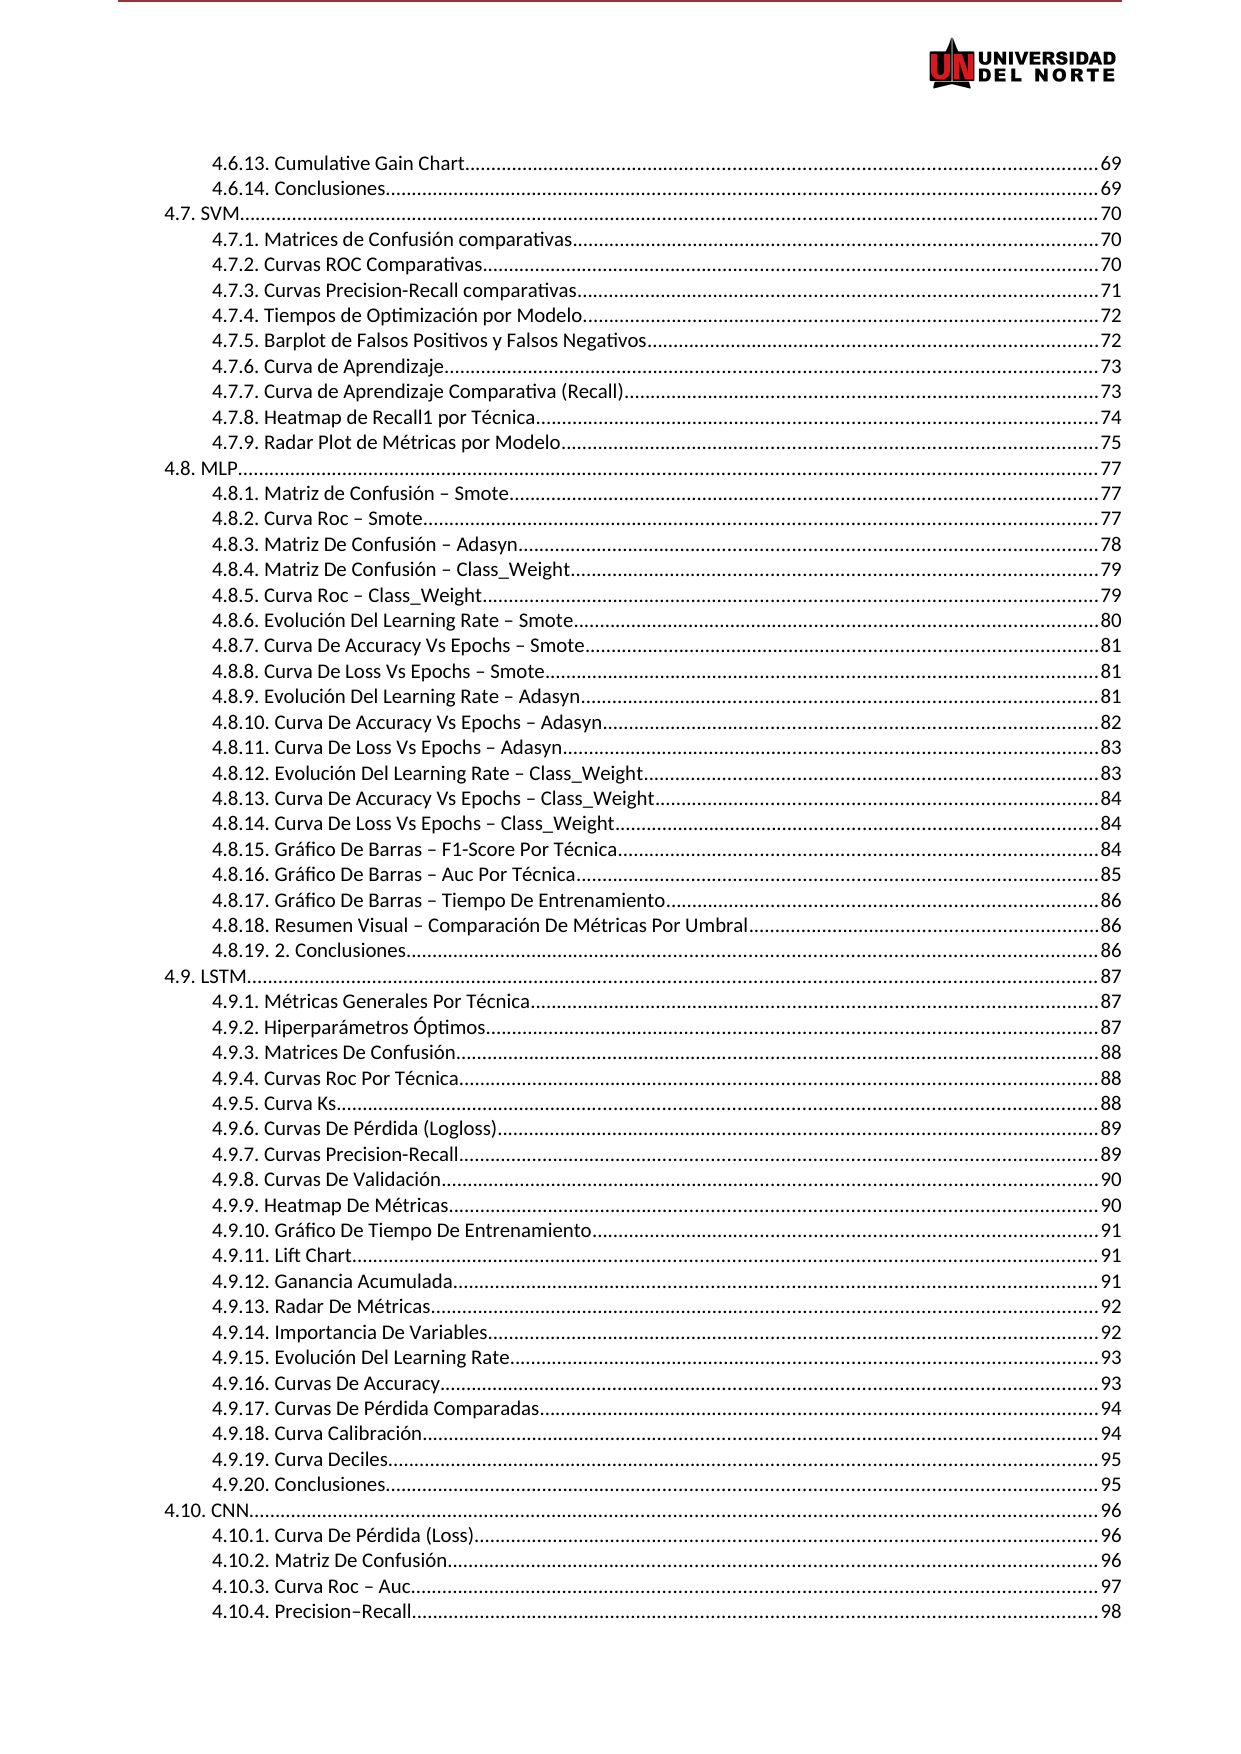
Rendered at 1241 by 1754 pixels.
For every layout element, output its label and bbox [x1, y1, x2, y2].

picture [922, 30, 1123, 96]
